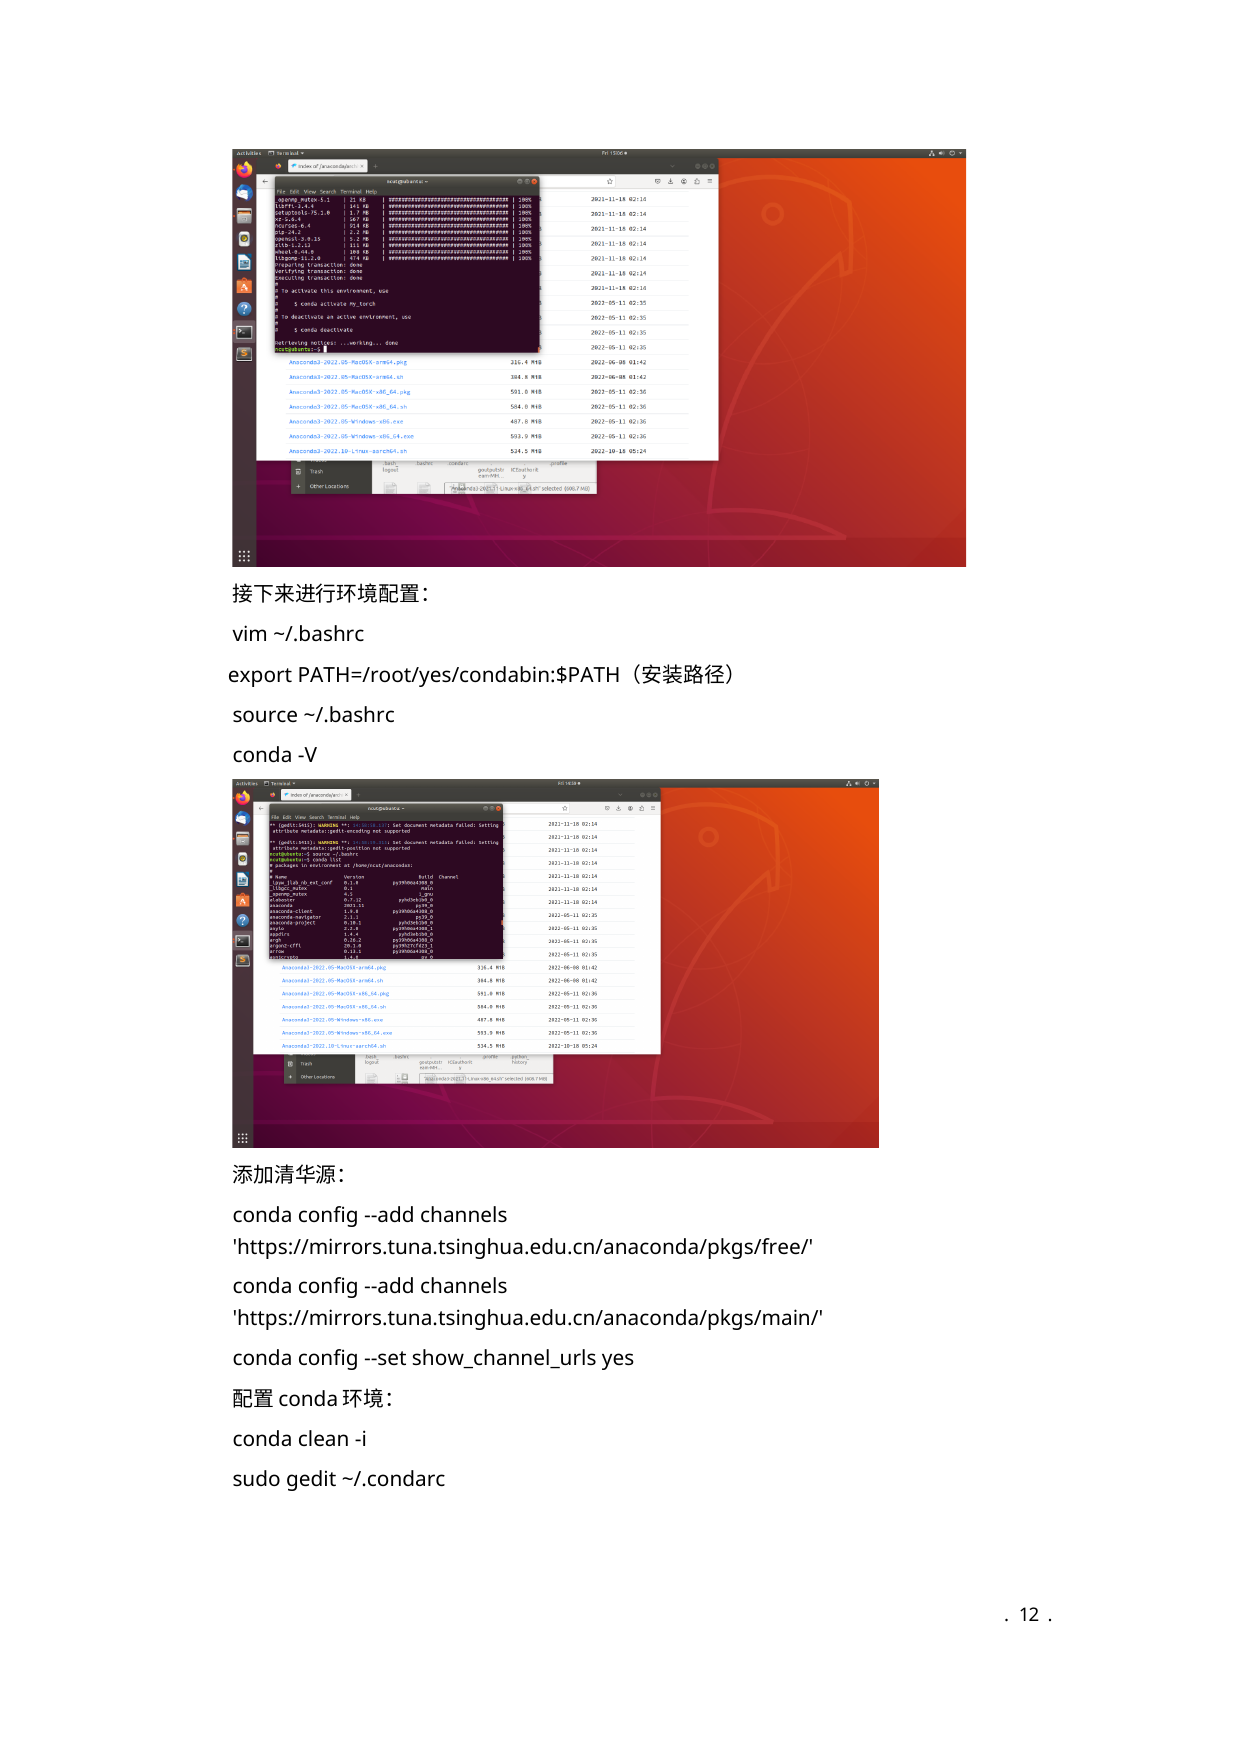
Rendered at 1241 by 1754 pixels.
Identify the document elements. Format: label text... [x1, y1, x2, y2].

list 接下来进行环境配置： [232, 577, 1052, 608]
picture [232, 149, 967, 567]
list conda config --add channels 'https://mirrors.tuna.tsinghua.edu.cn/anaconda/pkgs/main/' [232, 1271, 1052, 1332]
list vim ~/.bashrc [232, 619, 1052, 647]
list conda config --set show_channel_urls yes [232, 1343, 1052, 1371]
list 添加清华源： [232, 1158, 1052, 1188]
list conda config --add channels 'https://mirrors.tuna.tsinghua.edu.cn/anaconda/pkgs/free/' [232, 1200, 1052, 1260]
list conda clean -i [232, 1424, 1052, 1453]
list source ~/.bashrc [232, 700, 1052, 729]
list 配置conda环境： [232, 1383, 1052, 1413]
list export PATH=/root/yes/condabin:$PATH（安装路径） [186, 658, 1052, 689]
picture [232, 779, 879, 1148]
list sudo gedit ~/.condarc [232, 1464, 1052, 1492]
list conda -V [232, 740, 1052, 768]
